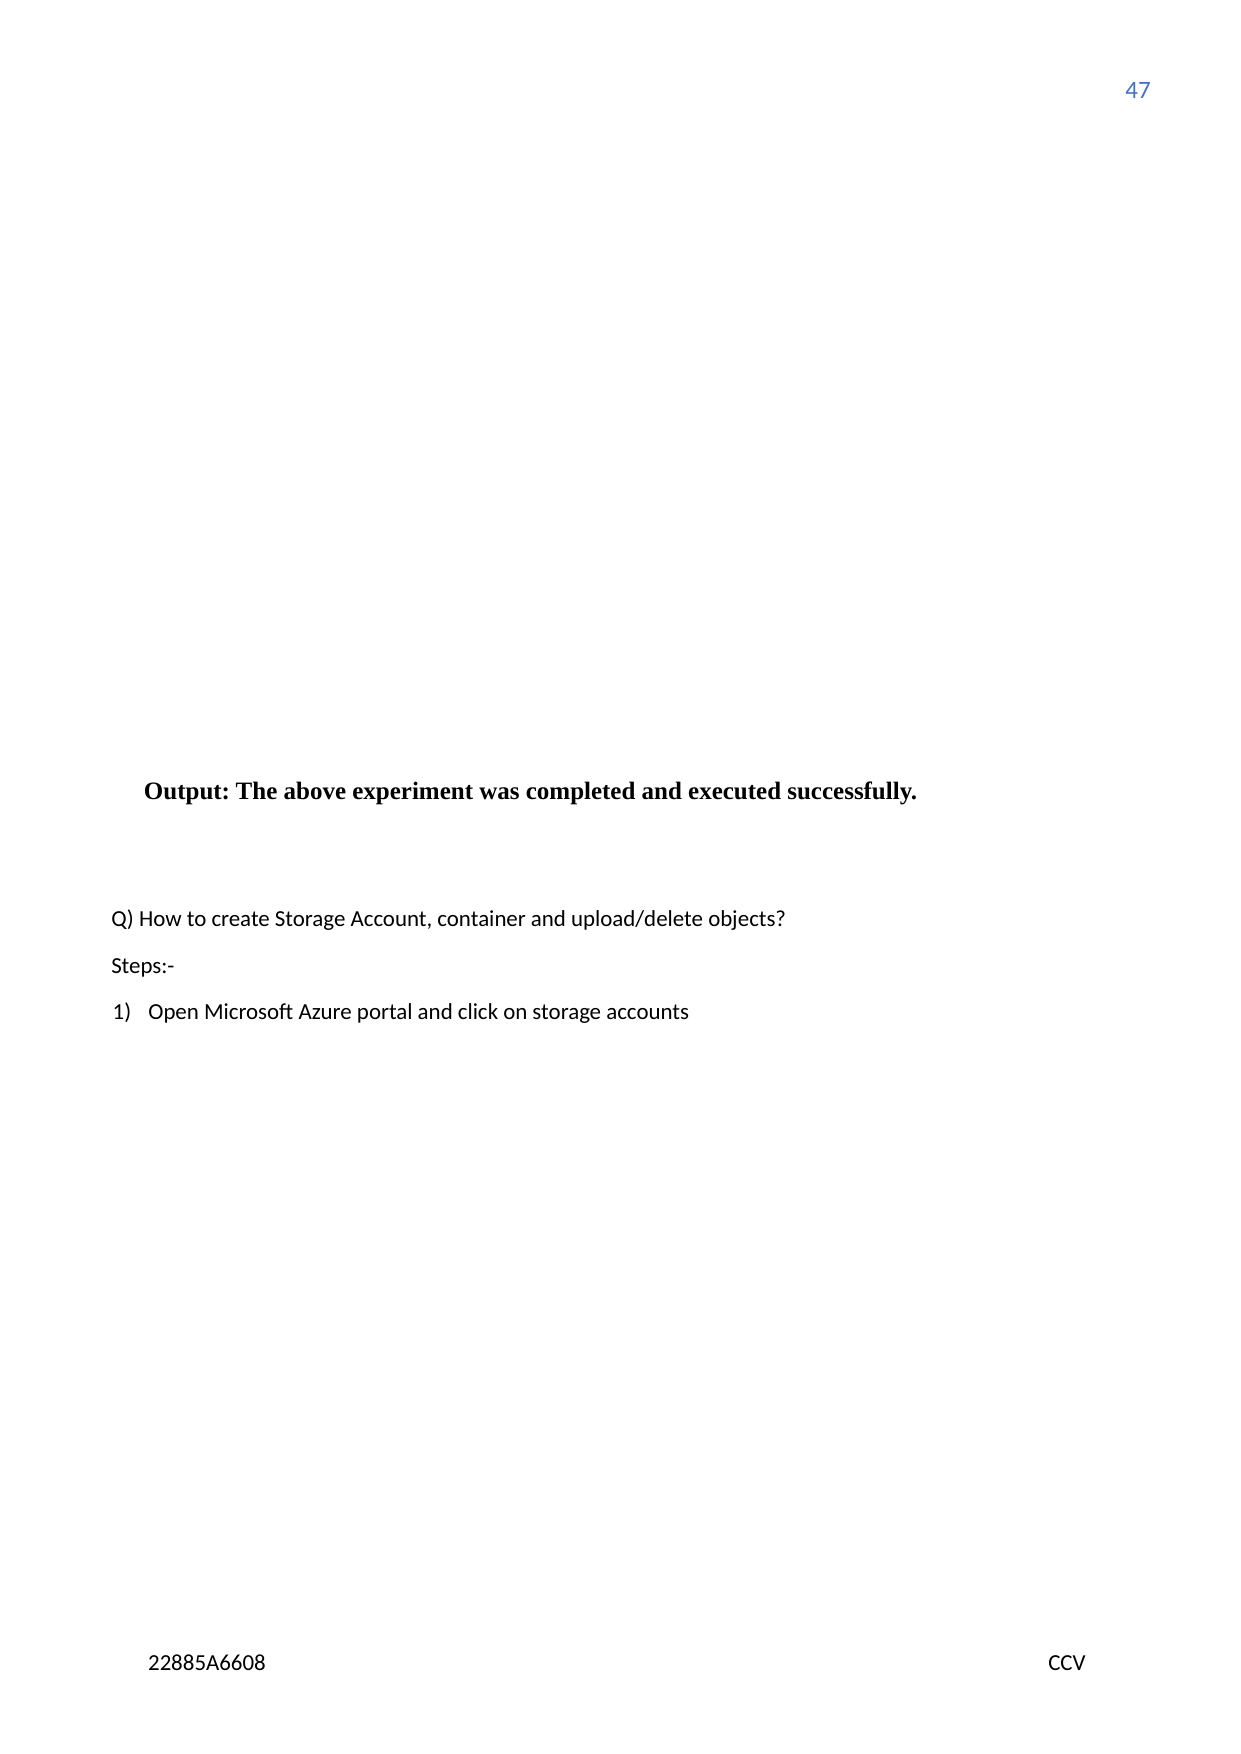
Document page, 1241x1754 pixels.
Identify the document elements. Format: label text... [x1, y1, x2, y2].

text Output: The above experiment was completed and executed successfully. [112, 776, 927, 804]
text Steps:- [111, 951, 1129, 979]
list Open Microsoft Azure portal and click on storage accounts [112, 997, 1129, 1025]
text Q) How to create Storage Account, container and upload/delete objects? [111, 904, 1129, 932]
